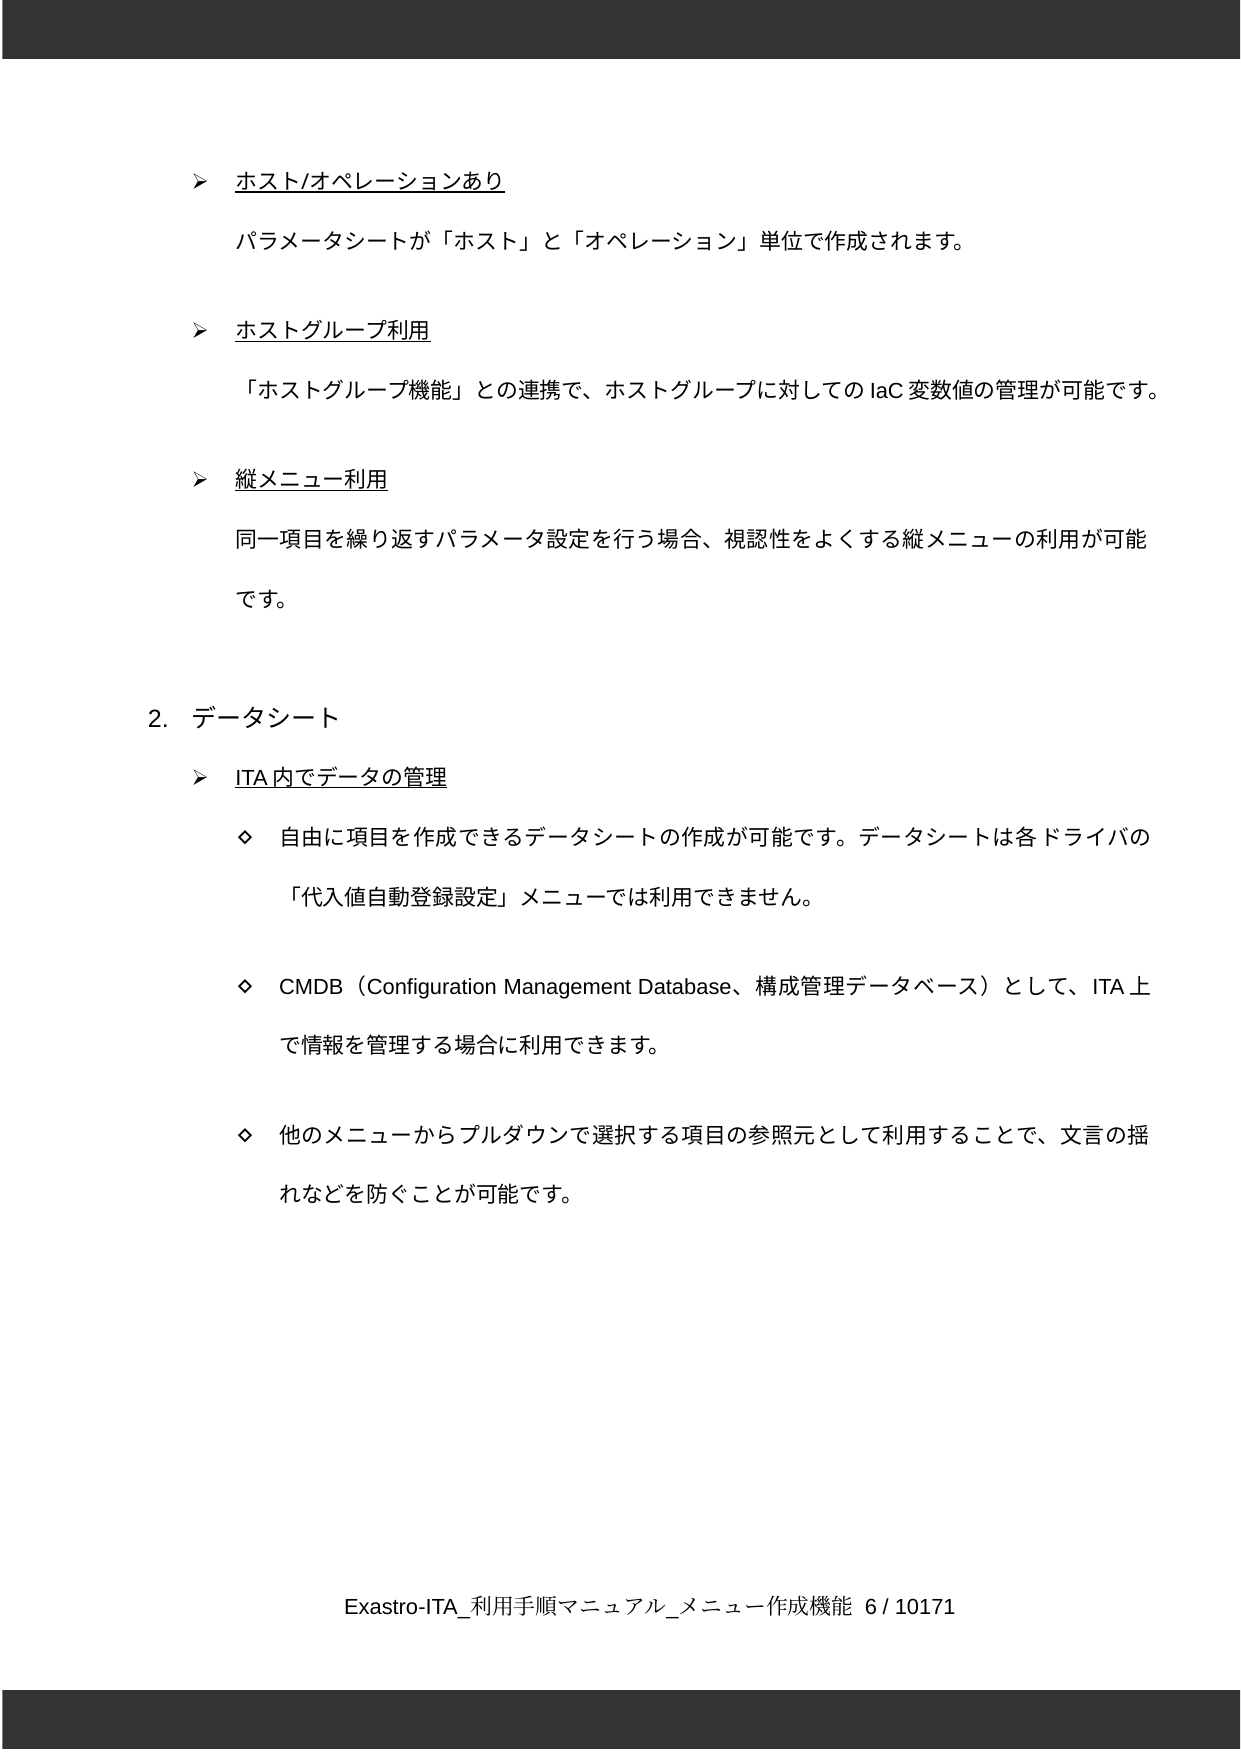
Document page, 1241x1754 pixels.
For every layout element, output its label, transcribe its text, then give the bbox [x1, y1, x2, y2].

list ホスト/オペレーションあり パラメータシートが「ホスト」と「オペレーション」単位で作成されます。 [191, 151, 1152, 270]
list 他のメニューからプルダウンで選択する項目の参照元として利用することで、文言の揺れなどを防ぐことが可能です。 [235, 1104, 1152, 1223]
list ITA内でデータの管理 [191, 746, 1152, 806]
picture [2, 0, 1241, 59]
list CMDB（Configuration Management Database、構成管理データベース）として、ITA上で情報を管理する場合に利用できます。 [235, 955, 1152, 1074]
picture [2, 1690, 1241, 1749]
list ホストグループ利用 「ホストグループ機能」との連携で、ホストグループに対してのIaC変数値の管理が可能です。 [191, 299, 1152, 419]
list データシート [148, 687, 1152, 746]
list 自由に項目を作成できるデータシートの作成が可能です。データシートは各ドライバの「代入値自動登録設定」メニューでは利用できません。 [235, 806, 1152, 925]
list 縦メニュー利用 同一項目を繰り返すパラメータ設定を行う場合、視認性をよくする縦メニューの利用が可能です。 [191, 448, 1152, 627]
